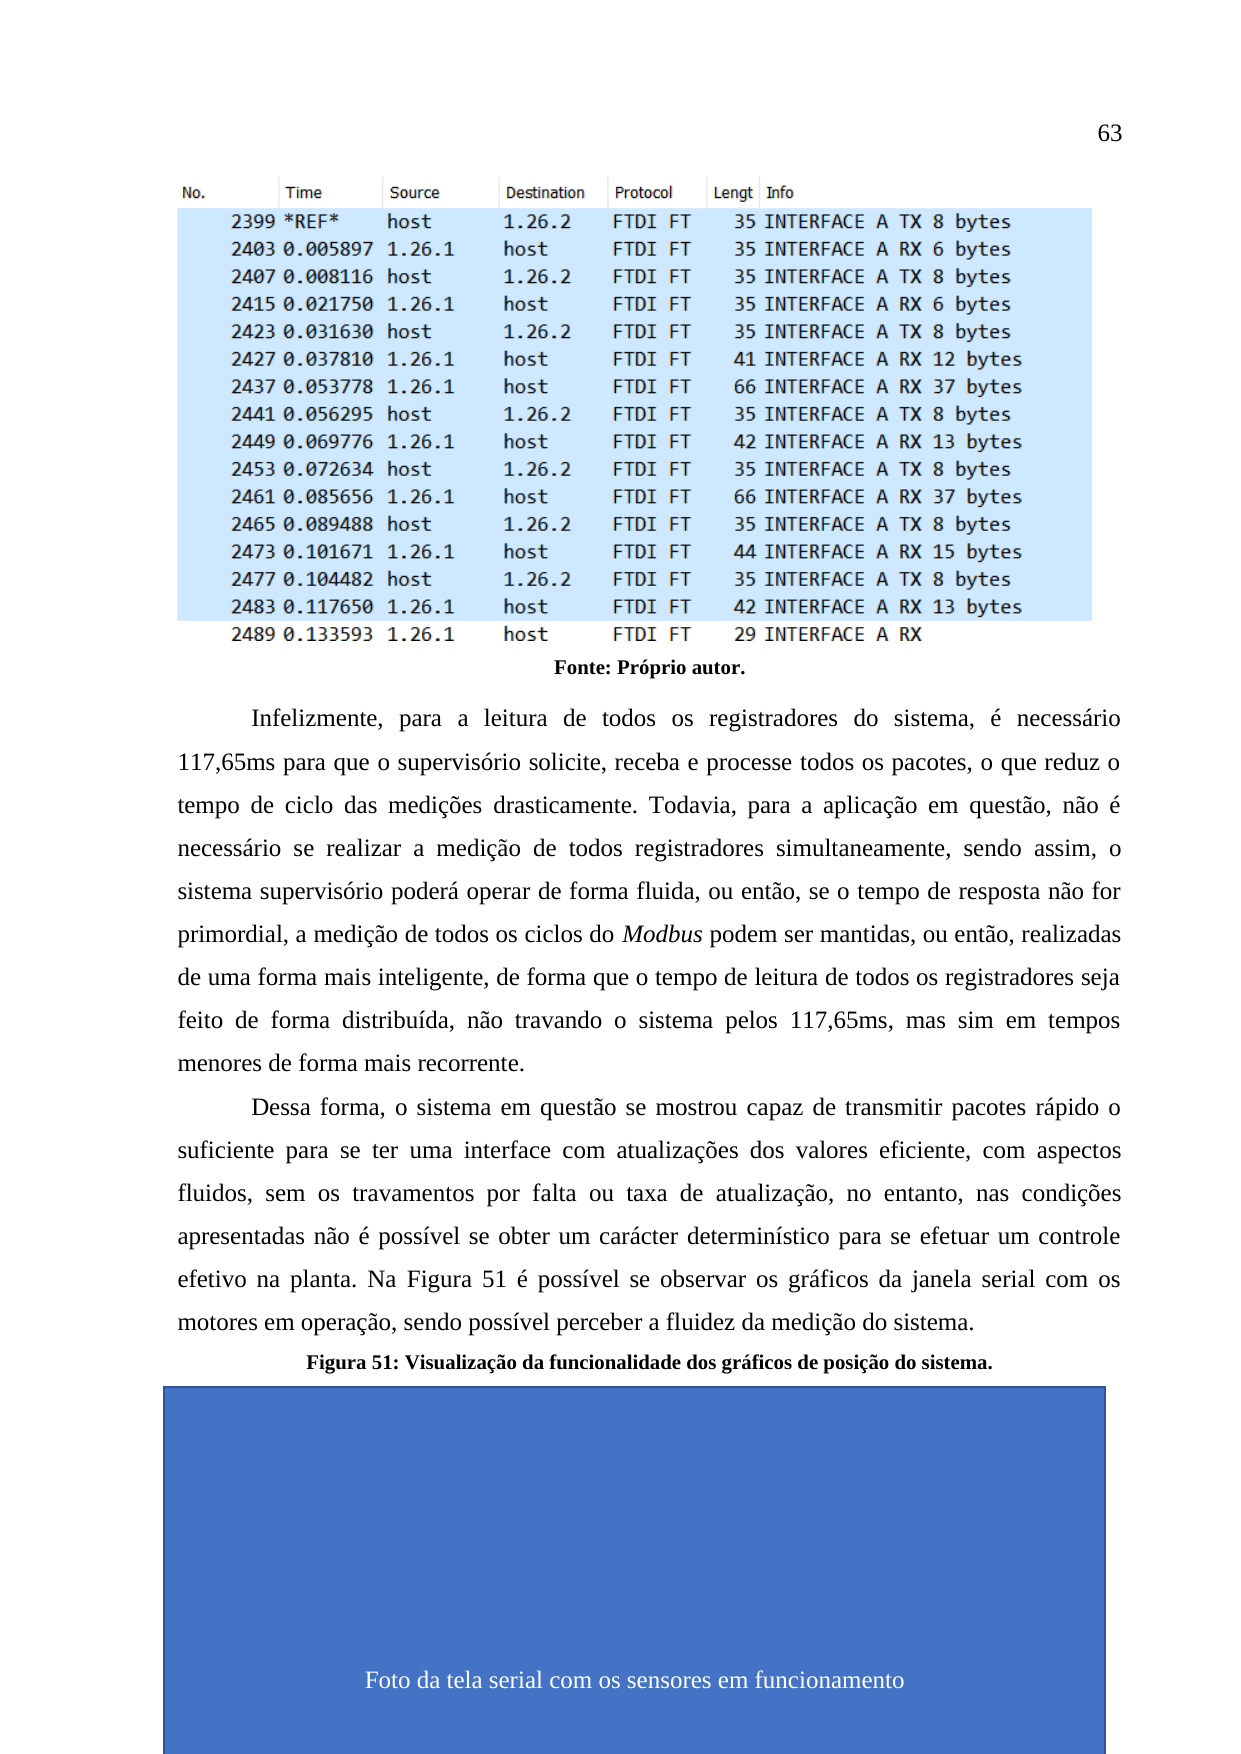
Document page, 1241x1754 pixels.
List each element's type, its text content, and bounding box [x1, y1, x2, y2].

text Infelizmente, para a leitura de todos os registradores do sistema, é necessário 117,65ms para que o supervisório solicite, receba e processe todos os pacotes, o que reduz o tempo de ciclo das medições drasticamente. Todavia, para a aplicação em questão, não é necessário se realizar a medição de todos registradores simultaneamente, sendo assim, o sistema supervisório poderá operar de forma fluida, ou então, se o tempo de resposta não for primordial, a medição de todos os ciclos do Modbus podem ser mantidas, ou então, realizadas de uma forma mais inteligente, de forma que o tempo de leitura de todos os registradores seja feito de forma distribuída, não travando o sistema pelos 117,65ms, mas sim em tempos menores de forma mais recorrente. [177, 703, 1122, 1077]
text Dessa forma, o sistema em questão se mostrou capaz de transmitir pacotes rápido o suficiente para se ter uma interface com atualizações dos valores eficiente, com aspectos fluidos, sem os travamentos por falta ou taxa de atualização, no entanto, nas condições apresentadas não é possível se obter um carácter determinístico para se efetuar um controle efetivo na planta. Na Figura 51 é possível se observar os gráficos da janela serial com os motores em operação, sendo possível perceber a fluidez da medição do sistema. [177, 1092, 1122, 1336]
text Figura 51: Visualização da funcionalidade dos gráficos de posição do sistema. [177, 1350, 1122, 1374]
text Fonte: Próprio autor. [177, 655, 1122, 679]
picture [177, 177, 1093, 641]
